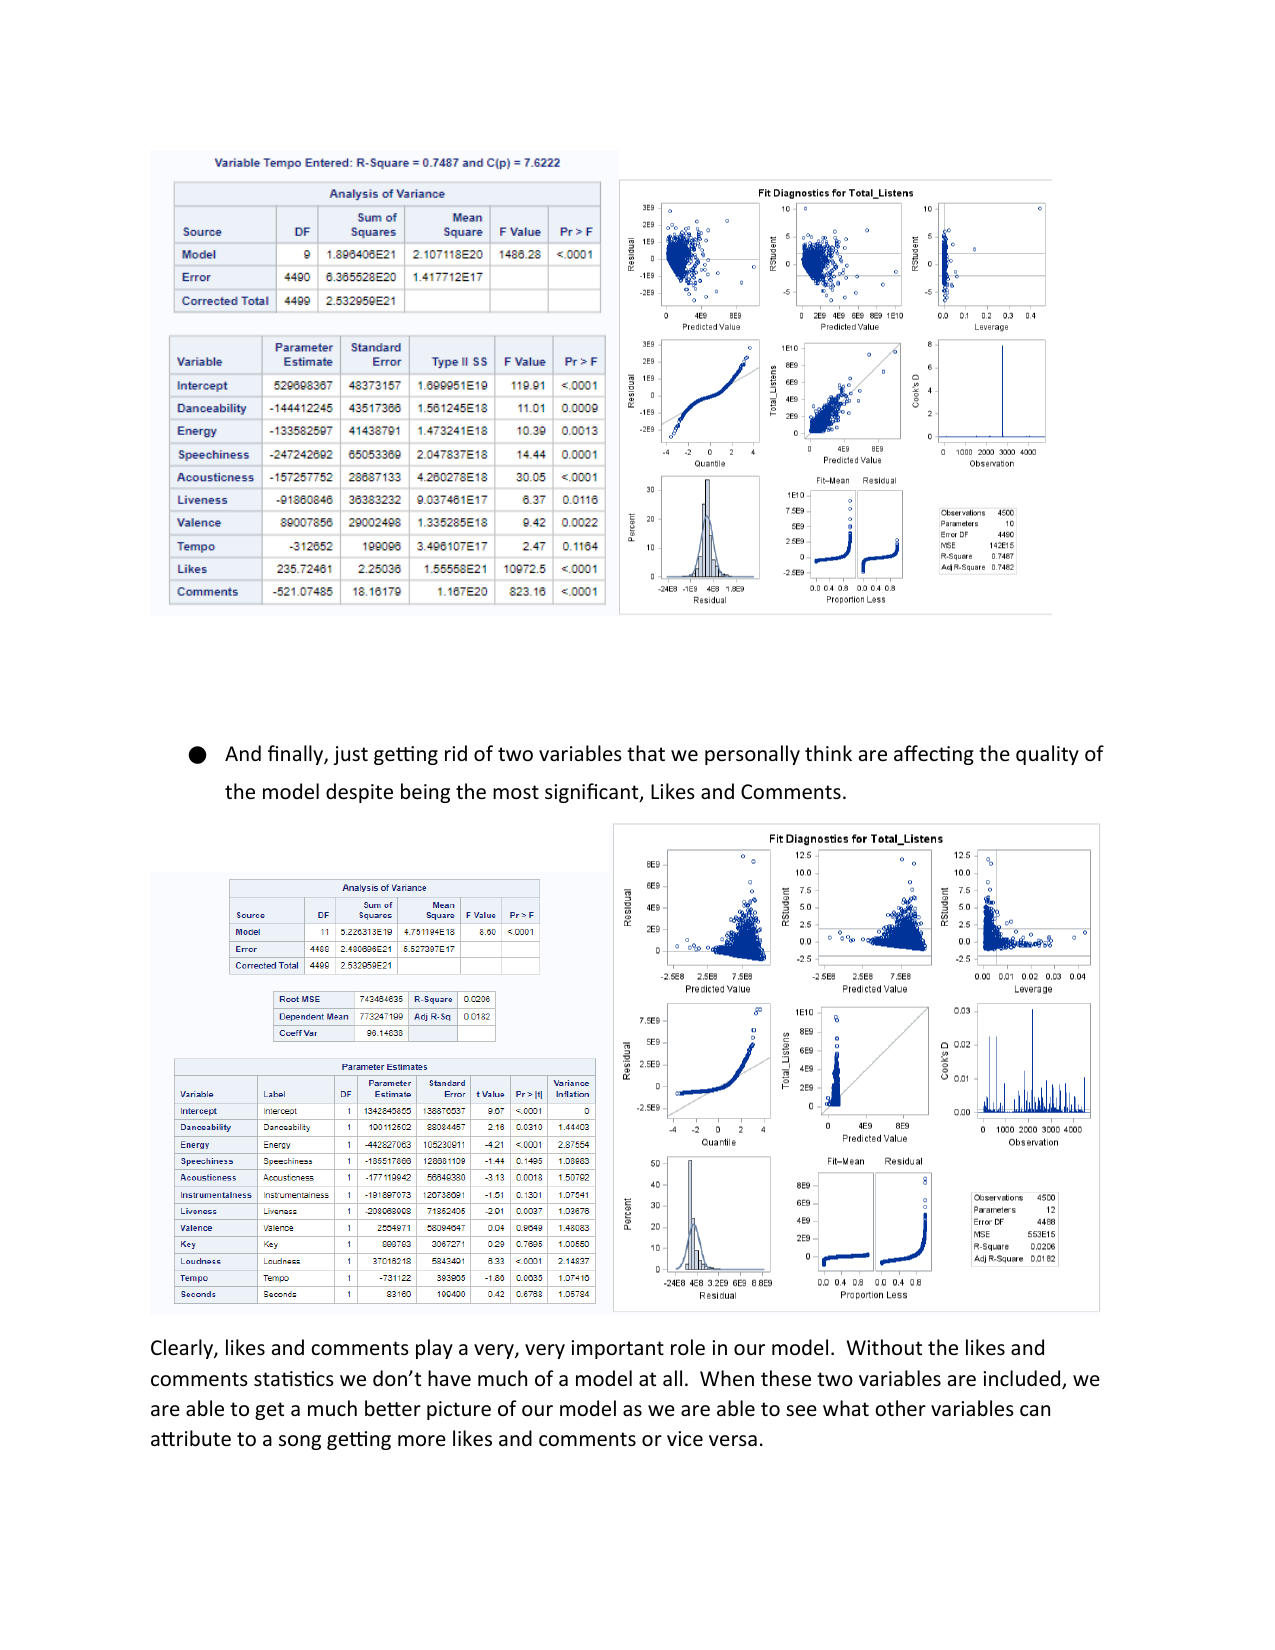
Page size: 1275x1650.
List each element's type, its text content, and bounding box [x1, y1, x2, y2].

list And finally, just getting rid of two variables that we personally think are affecting the quality of the model despite being the most significant, Likes and Comments. [187, 728, 1125, 805]
picture [150, 150, 1052, 616]
text Clearly, likes and comments play a very, very important role in our model. Without the likes and comments statistics we don’t have much of a model at all. When these two variables are included, we are able to get a much better picture of our model as we are able to see what other variables can attribute to a song getting more likes and comments or vice versa. [150, 1333, 1125, 1452]
picture [150, 823, 1101, 1315]
